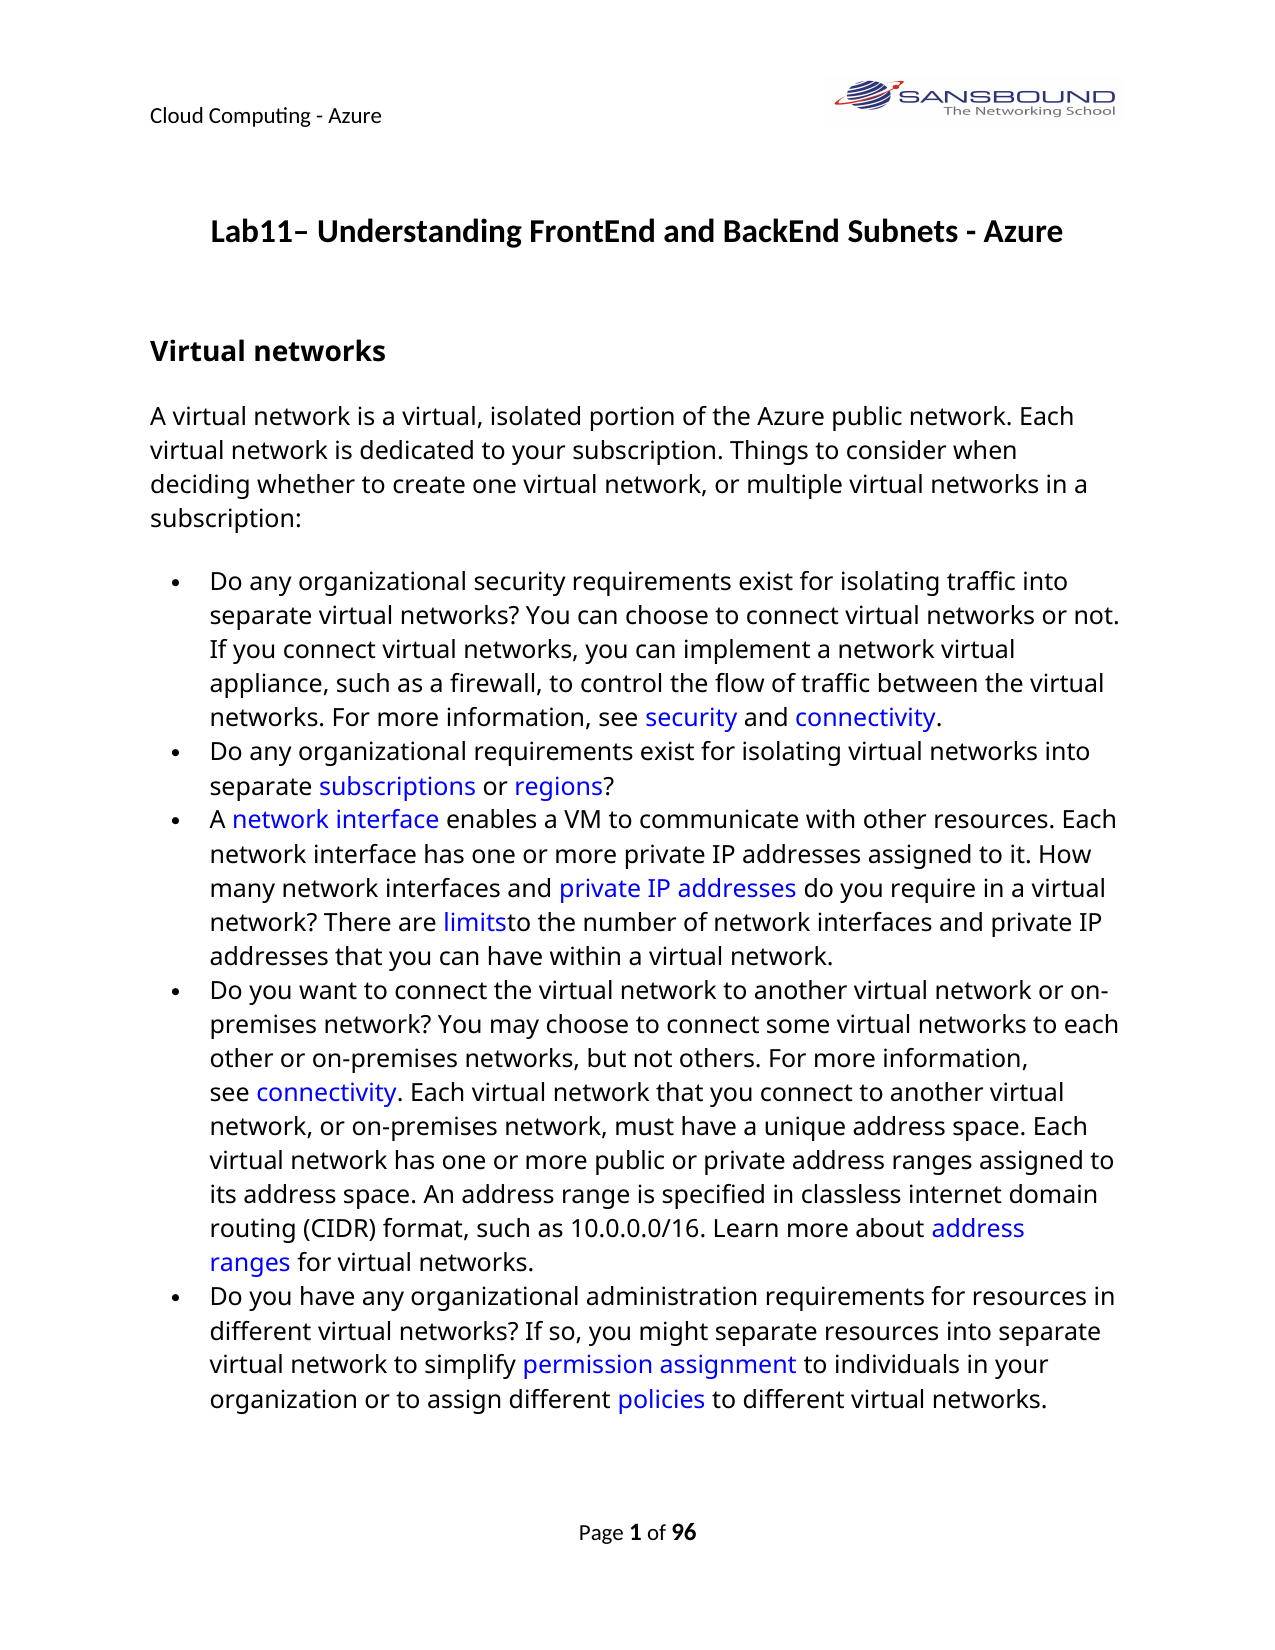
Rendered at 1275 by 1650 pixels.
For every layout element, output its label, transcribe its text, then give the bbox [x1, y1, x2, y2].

text Lab11– Understanding FrontEnd and BackEnd Subnets - Azure [150, 210, 1125, 251]
list Do any organizational security requirements exist for isolating traffic into separate virtual networks? You can choose to connect virtual networks or not. If you connect virtual networks, you can implement a network virtual appliance, such as a firewall, to control the flow of traffic between the virtual networks. For more information, see security and connectivity. [172, 564, 1125, 734]
list A network interface enables a VM to communicate with other resources. Each network interface has one or more private IP addresses assigned to it. How many network interfaces and private IP addresses do you require in a virtual network? There are limitsto the number of network interfaces and private IP addresses that you can have within a virtual network. [172, 802, 1125, 972]
text A virtual network is a virtual, isolated portion of the Azure public network. Each virtual network is dedicated to your subscription. Things to consider when deciding whether to create one virtual network, or multiple virtual networks in a subscription: [150, 398, 1125, 534]
list Do any organizational requirements exist for isolating virtual networks into separate subscriptions or regions? [172, 734, 1125, 802]
picture [823, 75, 1125, 124]
list Do you want to connect the virtual network to another virtual network or on-premises network? You may choose to connect some virtual networks to each other or on-premises networks, but not others. For more information, see connectivity. Each virtual network that you connect to another virtual network, or on-premises network, must have a unique address space. Each virtual network has one or more public or private address ranges assigned to its address space. An address range is specified in classless internet domain routing (CIDR) format, such as 10.0.0.0/16. Learn more about address ranges for virtual networks. [172, 972, 1125, 1279]
list Do you have any organizational administration requirements for resources in different virtual networks? If so, you might separate resources into separate virtual network to simplify permission assignment to individuals in your organization or to assign different policies to different virtual networks. [172, 1279, 1125, 1415]
text Virtual networks [150, 331, 1125, 369]
